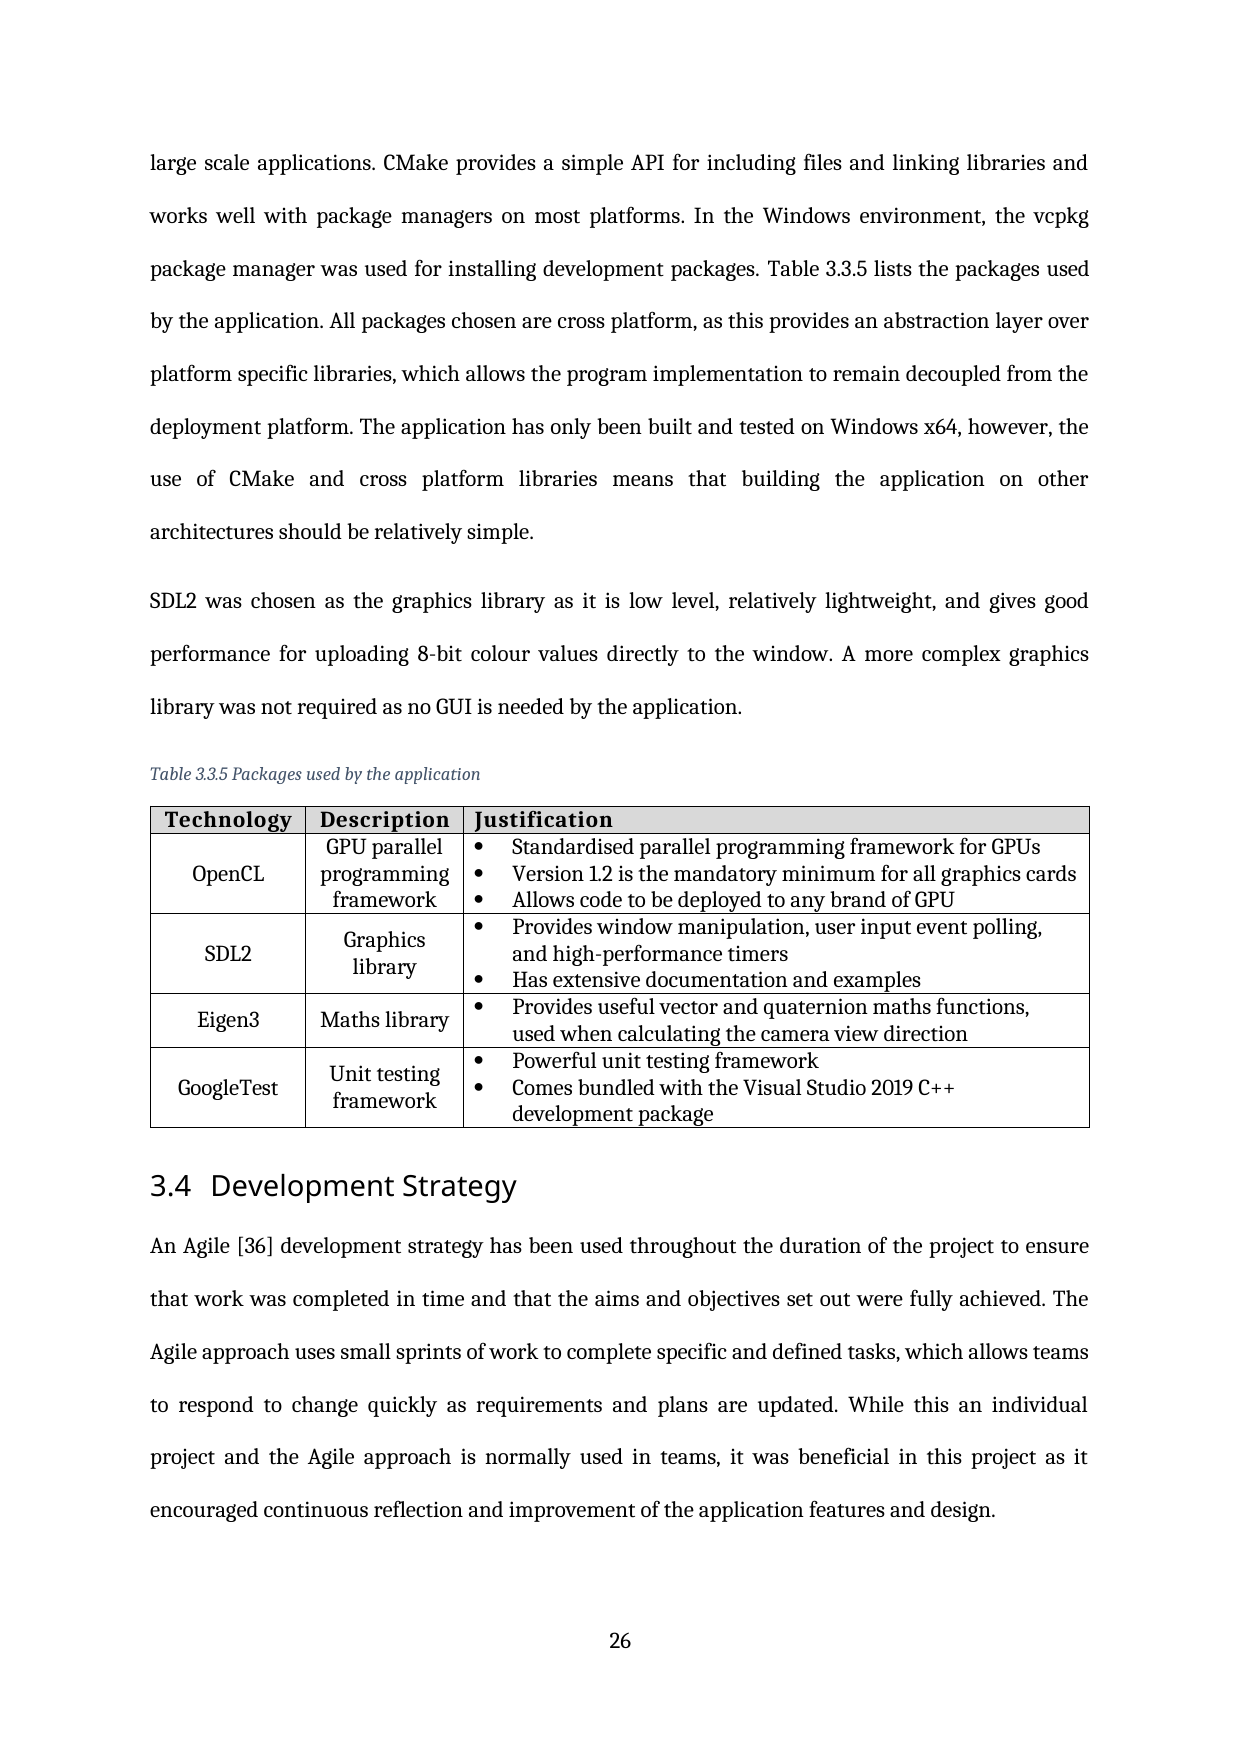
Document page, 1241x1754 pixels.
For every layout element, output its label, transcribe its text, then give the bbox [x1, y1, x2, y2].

table_cell SDL2 [151, 914, 305, 993]
table_cell Unit testing framework [306, 1048, 463, 1127]
table_cell Provides useful vector and quaternion maths functions, used when calculating the camera view direction [464, 994, 1089, 1047]
table_cell Graphics library [306, 914, 463, 993]
table_header Justification [464, 807, 1089, 833]
table_cell Powerful unit testing framework Comes bundled with the Visual Studio 2019 C++ development package [464, 1048, 1089, 1127]
subtitle Development Strategy [150, 1166, 1090, 1205]
table_header Description [306, 807, 463, 833]
table_cell Maths library [306, 994, 463, 1047]
text An Agile development strategy has been used throughout the duration of the project to ensure that work was completed in time and that the aims and objectives set out were fully achieved. The Agile approach uses small sprints of work to complete specific and defined tasks, which allows teams to respond to change quickly as requirements and plans are updated. While this an individual project and the Agile approach is normally used in teams, it was beneficial in this project as it encouraged continuous reflection and improvement of the application features and design. [150, 1233, 1090, 1523]
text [150, 150, 1090, 545]
table_cell Eigen3 [151, 994, 305, 1047]
table_cell GPU parallel programming framework [306, 834, 463, 913]
table_header Technology [151, 807, 305, 833]
table_cell OpenCL [151, 834, 305, 913]
text SDL2 was chosen as the graphics library as it is low level, relatively lightweight, and gives good performance for uploading 8-bit colour values directly to the window. A more complex graphics library was not required as no GUI is needed by the application. [150, 588, 1090, 720]
table_cell Provides window manipulation, user input event polling, and high-performance timers Has extensive documentation and examples [464, 914, 1089, 993]
table_cell GoogleTest [151, 1048, 305, 1127]
table_cell Standardised parallel programming framework for GPUs Version 1.2 is the mandatory minimum for all graphics cards Allows code to be deployed to any brand of GPU [464, 834, 1089, 913]
